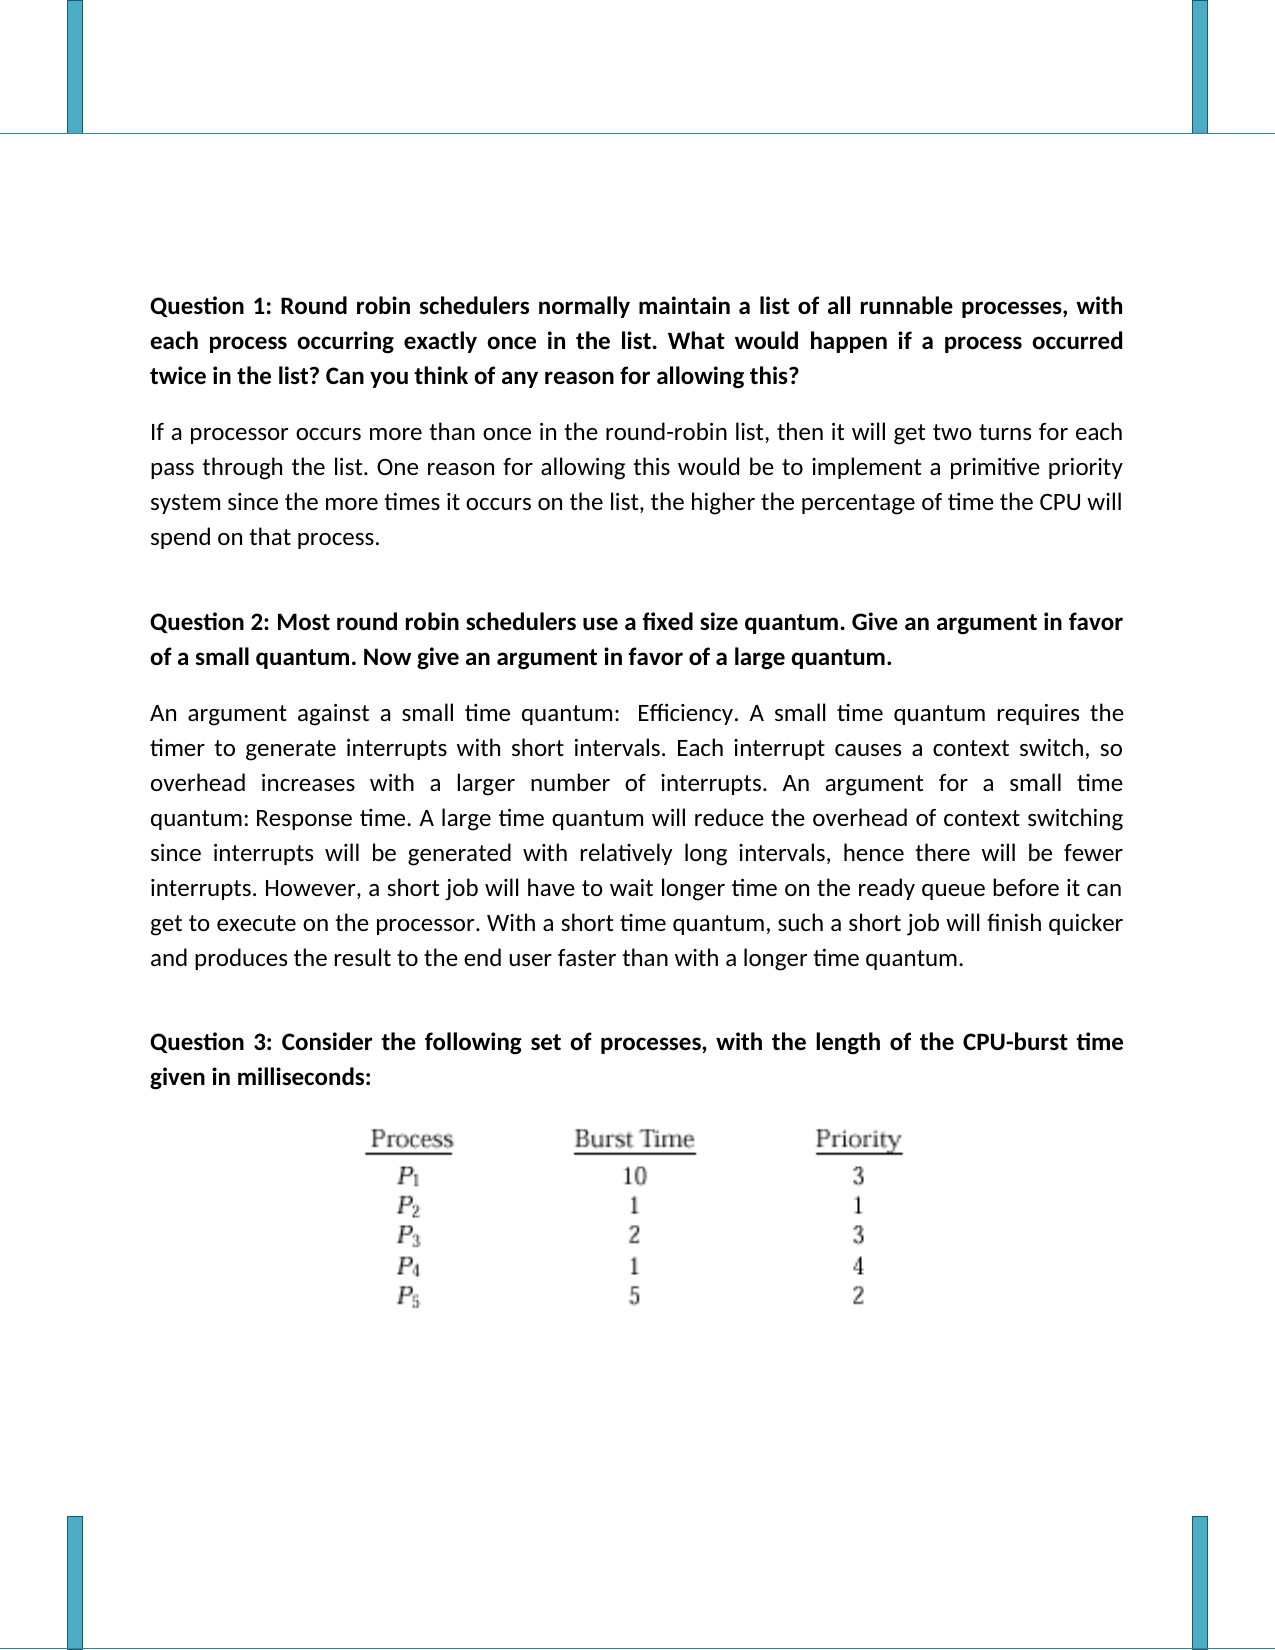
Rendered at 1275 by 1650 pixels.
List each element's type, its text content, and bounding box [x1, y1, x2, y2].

text If a processor occurs more than once in the round-robin list, then it will get two turns for each pass through the list. One reason for allowing this would be to implement a primitive priority system since the more times it occurs on the list, the higher the percentage of time the CPU will spend on that process. [150, 416, 1125, 552]
text An argument against a small time quantum: Efficiency. A small time quantum requires the timer to generate interrupts with short intervals. Each interrupt causes a context switch, so overhead increases with a larger number of interrupts. An argument for a small time quantum: Response time. A large time quantum will reduce the overhead of context switching since interrupts will be generated with relatively long intervals, hence there will be fewer interrupts. However, a short job will have to wait longer time on the ready queue before it can get to execute on the processor. With a short time quantum, such a short job will finish quicker and produces the result to the end user faster than with a longer time quantum. [150, 697, 1125, 972]
text Question 1: Round robin schedulers normally maintain a list of all runnable processes, with each process occurring exactly once in the list. What would happen if a process occurred twice in the list? Can you think of any reason for allowing this? [150, 290, 1125, 391]
text Question 3: Consider the following set of processes, with the length of the CPU-burst time given in milliseconds: [150, 1026, 1125, 1092]
text Question 2: Most round robin schedulers use a fixed size quantum. Give an argument in favor of a small quantum. Now give an argument in favor of a large quantum. [150, 606, 1125, 671]
